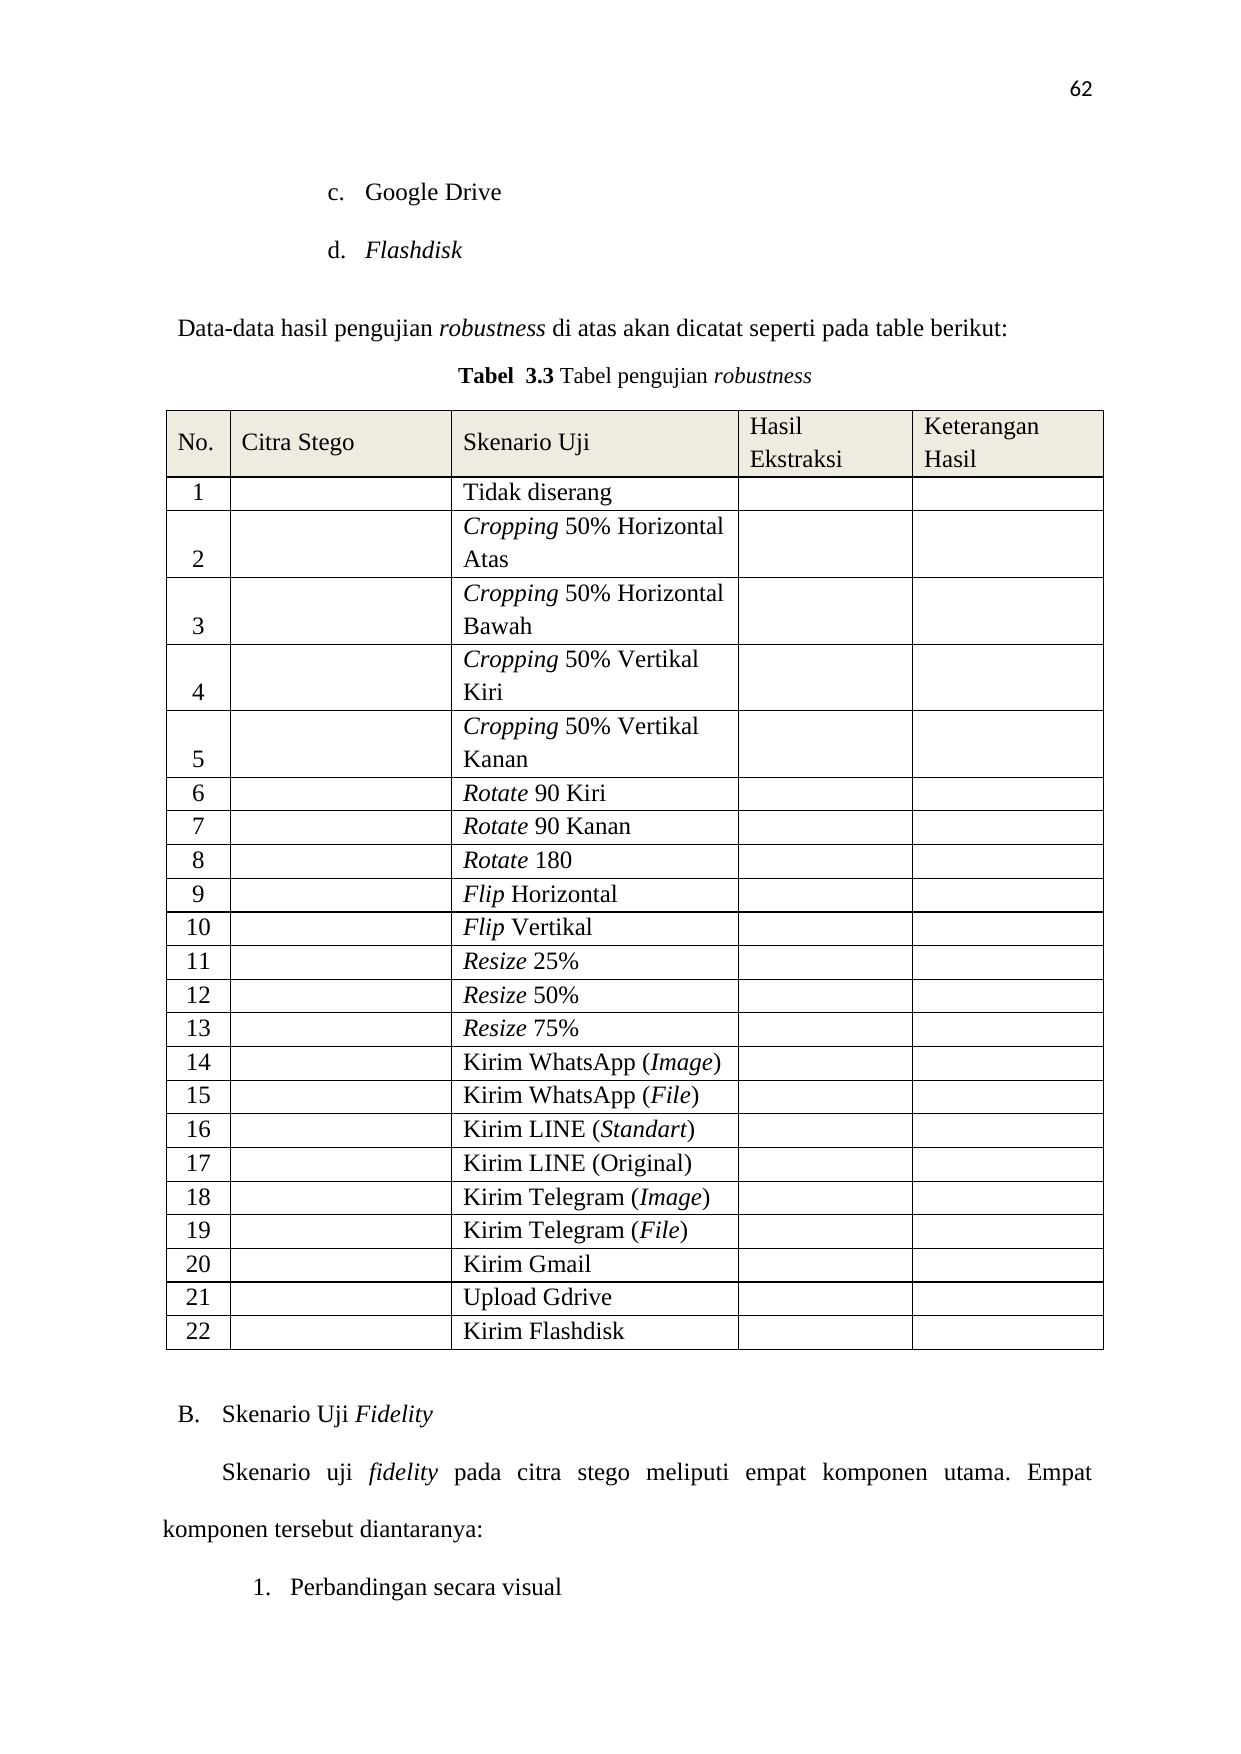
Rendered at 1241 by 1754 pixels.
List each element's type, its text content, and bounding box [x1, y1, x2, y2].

table_cell 11 [167, 946, 230, 979]
table_cell [739, 811, 912, 844]
table_cell [913, 1182, 1103, 1214]
table_cell Cropping 50% Vertikal Kiri [452, 645, 738, 710]
table_cell [913, 478, 1103, 510]
table_cell Kirim WhatsApp (File) [452, 1081, 738, 1113]
table_cell [913, 1114, 1103, 1147]
table_cell Cropping 50% Horizontal Atas [452, 511, 738, 577]
table_cell 15 [167, 1081, 230, 1113]
table_cell 3 [167, 578, 230, 643]
table_cell [739, 1047, 912, 1079]
table_cell [739, 645, 912, 710]
table_cell Rotate 90 Kiri [452, 778, 738, 810]
table_cell [739, 845, 912, 878]
table_cell 6 [167, 778, 230, 810]
table_cell 19 [167, 1215, 230, 1248]
table_cell [231, 711, 451, 777]
table_cell [913, 1148, 1103, 1181]
table_cell 12 [167, 980, 230, 1012]
table_cell Cropping 50% Vertikal Kanan [452, 711, 738, 777]
table_cell [913, 811, 1103, 844]
table_cell [739, 1283, 912, 1315]
table_cell [913, 913, 1103, 945]
table_cell 8 [167, 845, 230, 878]
table_cell Upload Gdrive [452, 1283, 738, 1315]
table_cell [913, 1215, 1103, 1248]
table_cell 5 [167, 711, 230, 777]
table_cell 2 [167, 511, 230, 577]
table_cell [739, 1081, 912, 1113]
table_cell Kirim WhatsApp (Image) [452, 1047, 738, 1079]
list Flashdisk [327, 235, 1092, 263]
table_cell Rotate 180 [452, 845, 738, 878]
table_cell [913, 1249, 1103, 1281]
table_cell [739, 1114, 912, 1147]
table_cell Kirim Telegram (File) [452, 1215, 738, 1248]
table_cell [231, 845, 451, 878]
table_cell [739, 711, 912, 777]
table_cell [739, 1013, 912, 1046]
table_cell 21 [167, 1283, 230, 1315]
table_cell [231, 645, 451, 710]
table_cell [231, 1316, 451, 1349]
table_cell Resize 50% [452, 980, 738, 1012]
table_cell [739, 1316, 912, 1349]
table_cell [231, 946, 451, 979]
table_header Hasil Ekstraksi [739, 411, 912, 476]
table_header Skenario Uji [452, 411, 738, 476]
table_cell 18 [167, 1182, 230, 1214]
table_cell [739, 778, 912, 810]
table_cell 14 [167, 1047, 230, 1079]
table_cell Kirim LINE (Standart) [452, 1114, 738, 1147]
table_cell [231, 478, 451, 510]
table_cell [913, 980, 1103, 1012]
table_cell [739, 1148, 912, 1181]
table_cell Kirim LINE (Original) [452, 1148, 738, 1181]
table_header Citra Stego [231, 411, 451, 476]
table_cell [231, 1013, 451, 1046]
table_cell 9 [167, 879, 230, 911]
table_cell [231, 980, 451, 1012]
table_cell 7 [167, 811, 230, 844]
table_cell [231, 778, 451, 810]
table_cell [739, 1182, 912, 1214]
table_cell 13 [167, 1013, 230, 1046]
table_cell [231, 879, 451, 911]
table_cell Kirim Gmail [452, 1249, 738, 1281]
table_cell Flip Vertikal [452, 913, 738, 945]
table_cell [739, 511, 912, 577]
table_cell Flip Horizontal [452, 879, 738, 911]
table_cell [231, 1081, 451, 1113]
table_cell [231, 1182, 451, 1214]
table_cell [231, 811, 451, 844]
table_cell [739, 879, 912, 911]
table_cell [231, 1215, 451, 1248]
table_cell 4 [167, 645, 230, 710]
table_cell [913, 879, 1103, 911]
table_cell [913, 946, 1103, 979]
table_cell [913, 845, 1103, 878]
table_cell [231, 1249, 451, 1281]
table_cell [913, 1283, 1103, 1315]
table_cell [739, 946, 912, 979]
table_cell [739, 478, 912, 510]
table_cell 20 [167, 1249, 230, 1281]
text Data-data hasil pengujian robustness di atas akan dicatat seperti pada table berikut: [177, 313, 1092, 342]
table_cell Resize 25% [452, 946, 738, 979]
table_cell 17 [167, 1148, 230, 1181]
table_cell [739, 1249, 912, 1281]
table_header Keterangan Hasil [913, 411, 1103, 476]
table_cell 1 [167, 478, 230, 510]
table_cell [913, 711, 1103, 777]
table_cell [231, 1047, 451, 1079]
table_cell 22 [167, 1316, 230, 1349]
table_cell [231, 578, 451, 643]
table_cell Rotate 90 Kanan [452, 811, 738, 844]
table_cell Cropping 50% Horizontal Bawah [452, 578, 738, 643]
table_cell [231, 511, 451, 577]
table_cell [913, 1013, 1103, 1046]
table_cell Kirim Telegram (Image) [452, 1182, 738, 1214]
list Skenario Uji Fidelity [177, 1399, 1092, 1428]
table_cell [231, 913, 451, 945]
table_cell [913, 511, 1103, 577]
table_cell Kirim Flashdisk [452, 1316, 738, 1349]
table_cell [913, 578, 1103, 643]
table_cell [739, 1215, 912, 1248]
table_cell [913, 1316, 1103, 1349]
table_cell Tidak diserang [452, 478, 738, 510]
list Google Drive [327, 177, 1092, 206]
table_cell [913, 1081, 1103, 1113]
table_cell [739, 913, 912, 945]
table_cell [913, 778, 1103, 810]
table_cell [913, 645, 1103, 710]
table_cell [739, 578, 912, 643]
table_cell [739, 980, 912, 1012]
table_cell 16 [167, 1114, 230, 1147]
list Skenario uji fidelity pada citra stego meliputi empat komponen utama. Empat komponen tersebut diantaranya: [162, 1457, 1092, 1543]
table_cell [231, 1114, 451, 1147]
table_cell [231, 1148, 451, 1181]
table_cell [231, 1283, 451, 1315]
table_cell Resize 75% [452, 1013, 738, 1046]
table_cell [913, 1047, 1103, 1079]
table_header No. [167, 411, 230, 476]
table_cell 10 [167, 913, 230, 945]
list Perbandingan secara visual [252, 1572, 1092, 1601]
